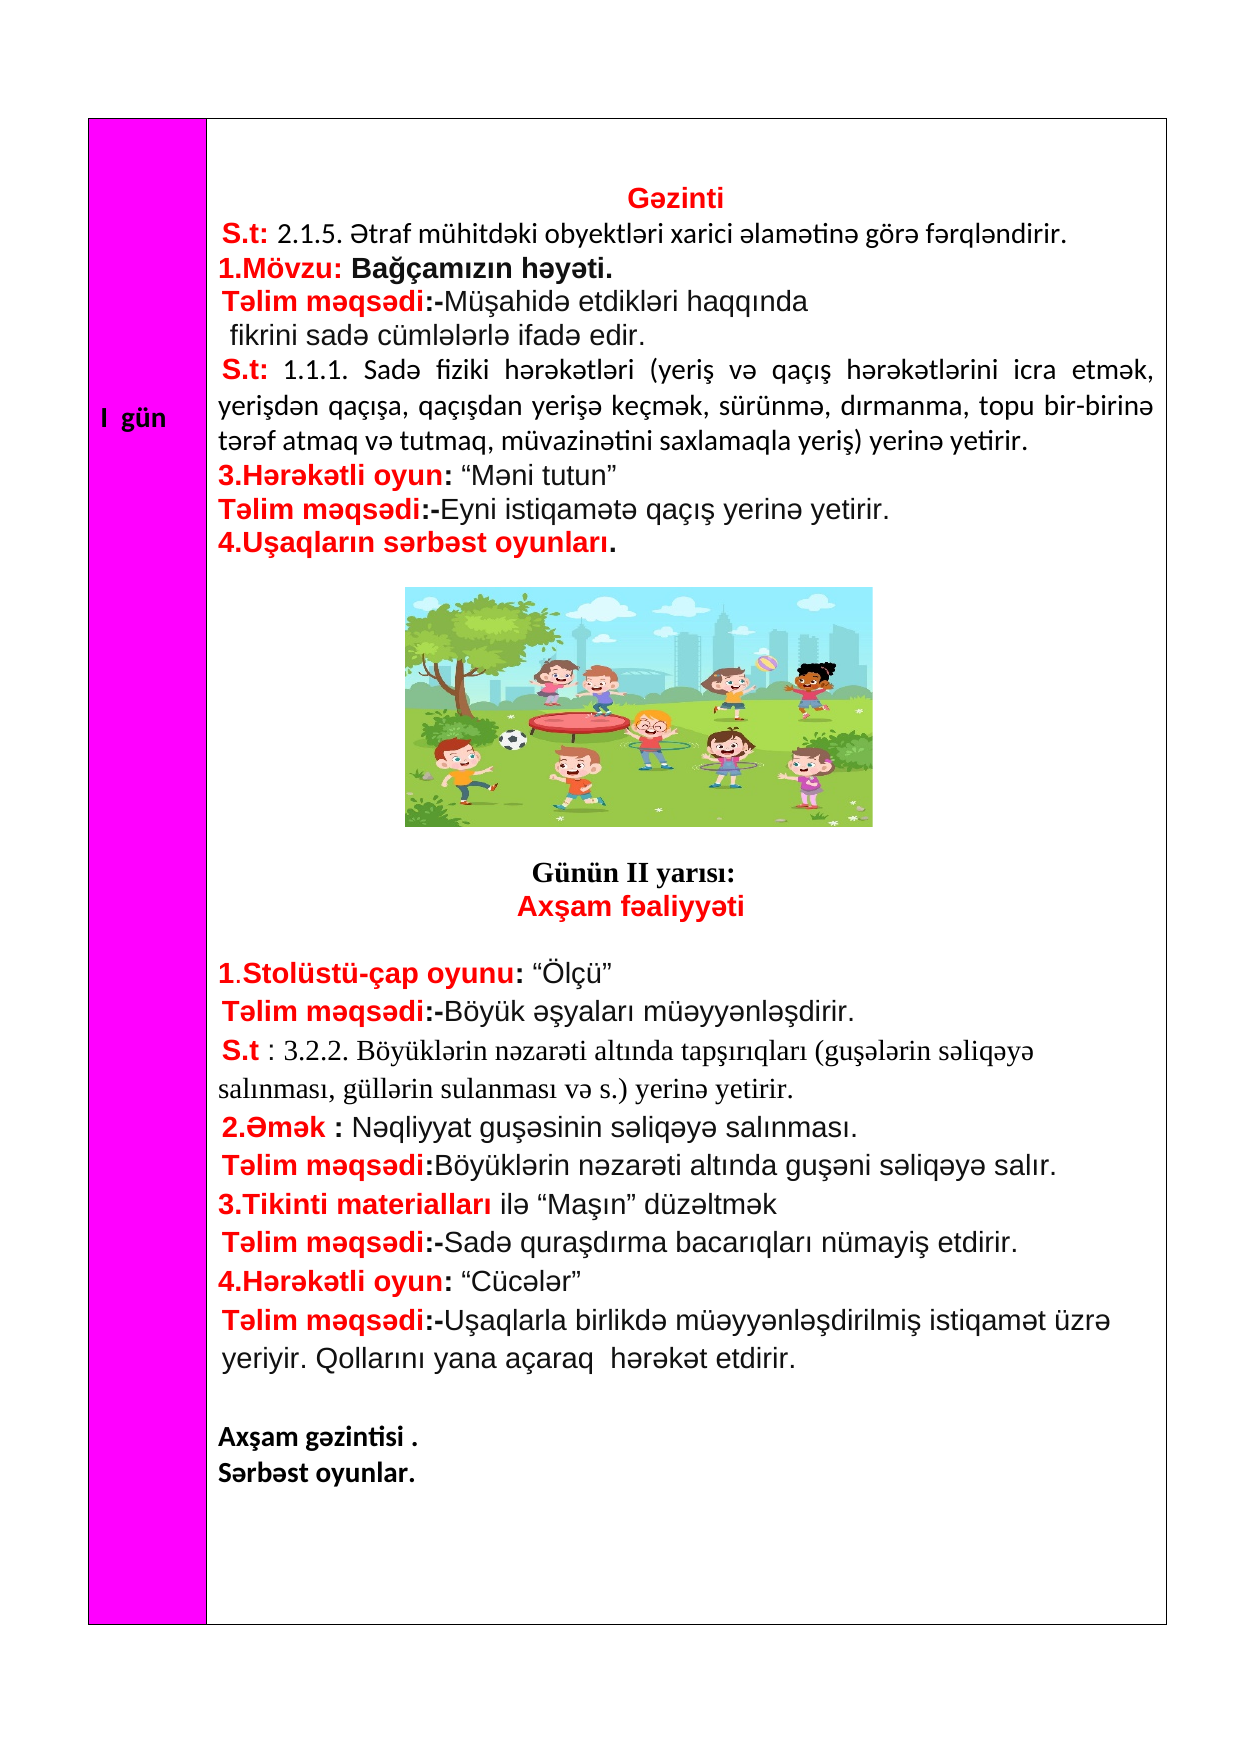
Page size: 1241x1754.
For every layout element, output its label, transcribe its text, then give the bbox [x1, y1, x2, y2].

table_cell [207, 119, 1166, 1624]
picture [405, 587, 873, 827]
table_cell _______ I gün I gün [89, 119, 206, 1624]
